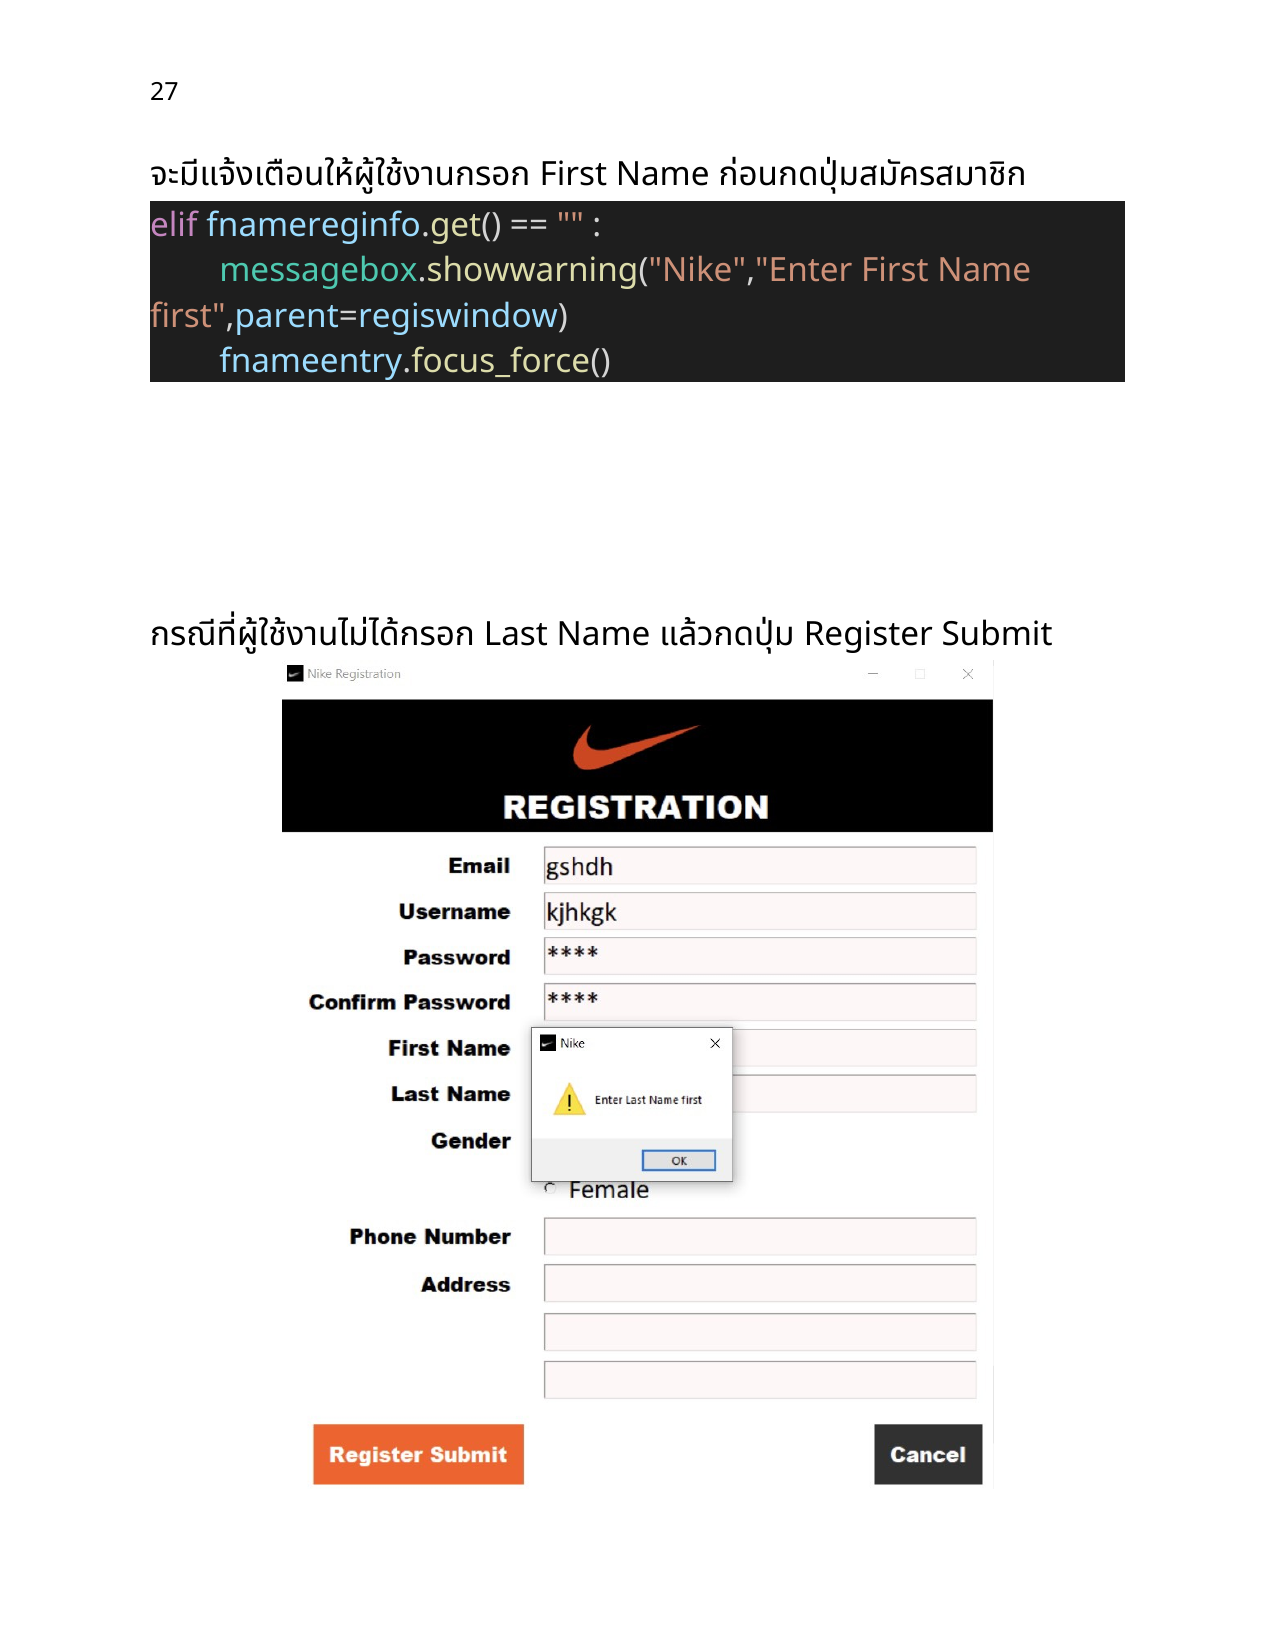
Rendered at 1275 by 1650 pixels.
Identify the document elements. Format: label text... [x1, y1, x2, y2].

picture [282, 660, 994, 1489]
text จะมีแจ้งเตือนให้ผู้ใช้งานกรอก First Name ก่อนกดปุ่มสมัครสมาชิก [150, 150, 1125, 201]
text messagebox.showwarning("Nike","Enter First Name first",parent=regiswindow) [150, 246, 1125, 337]
text กรณีที่ผู้ใช้งานไม่ได้กรอก Last Name แล้วกดปุ่ม Register Submit [150, 609, 1125, 660]
text elif fnamereginfo.get() == "" : [150, 201, 1125, 246]
text fnameentry.focus_force() [150, 337, 1125, 382]
